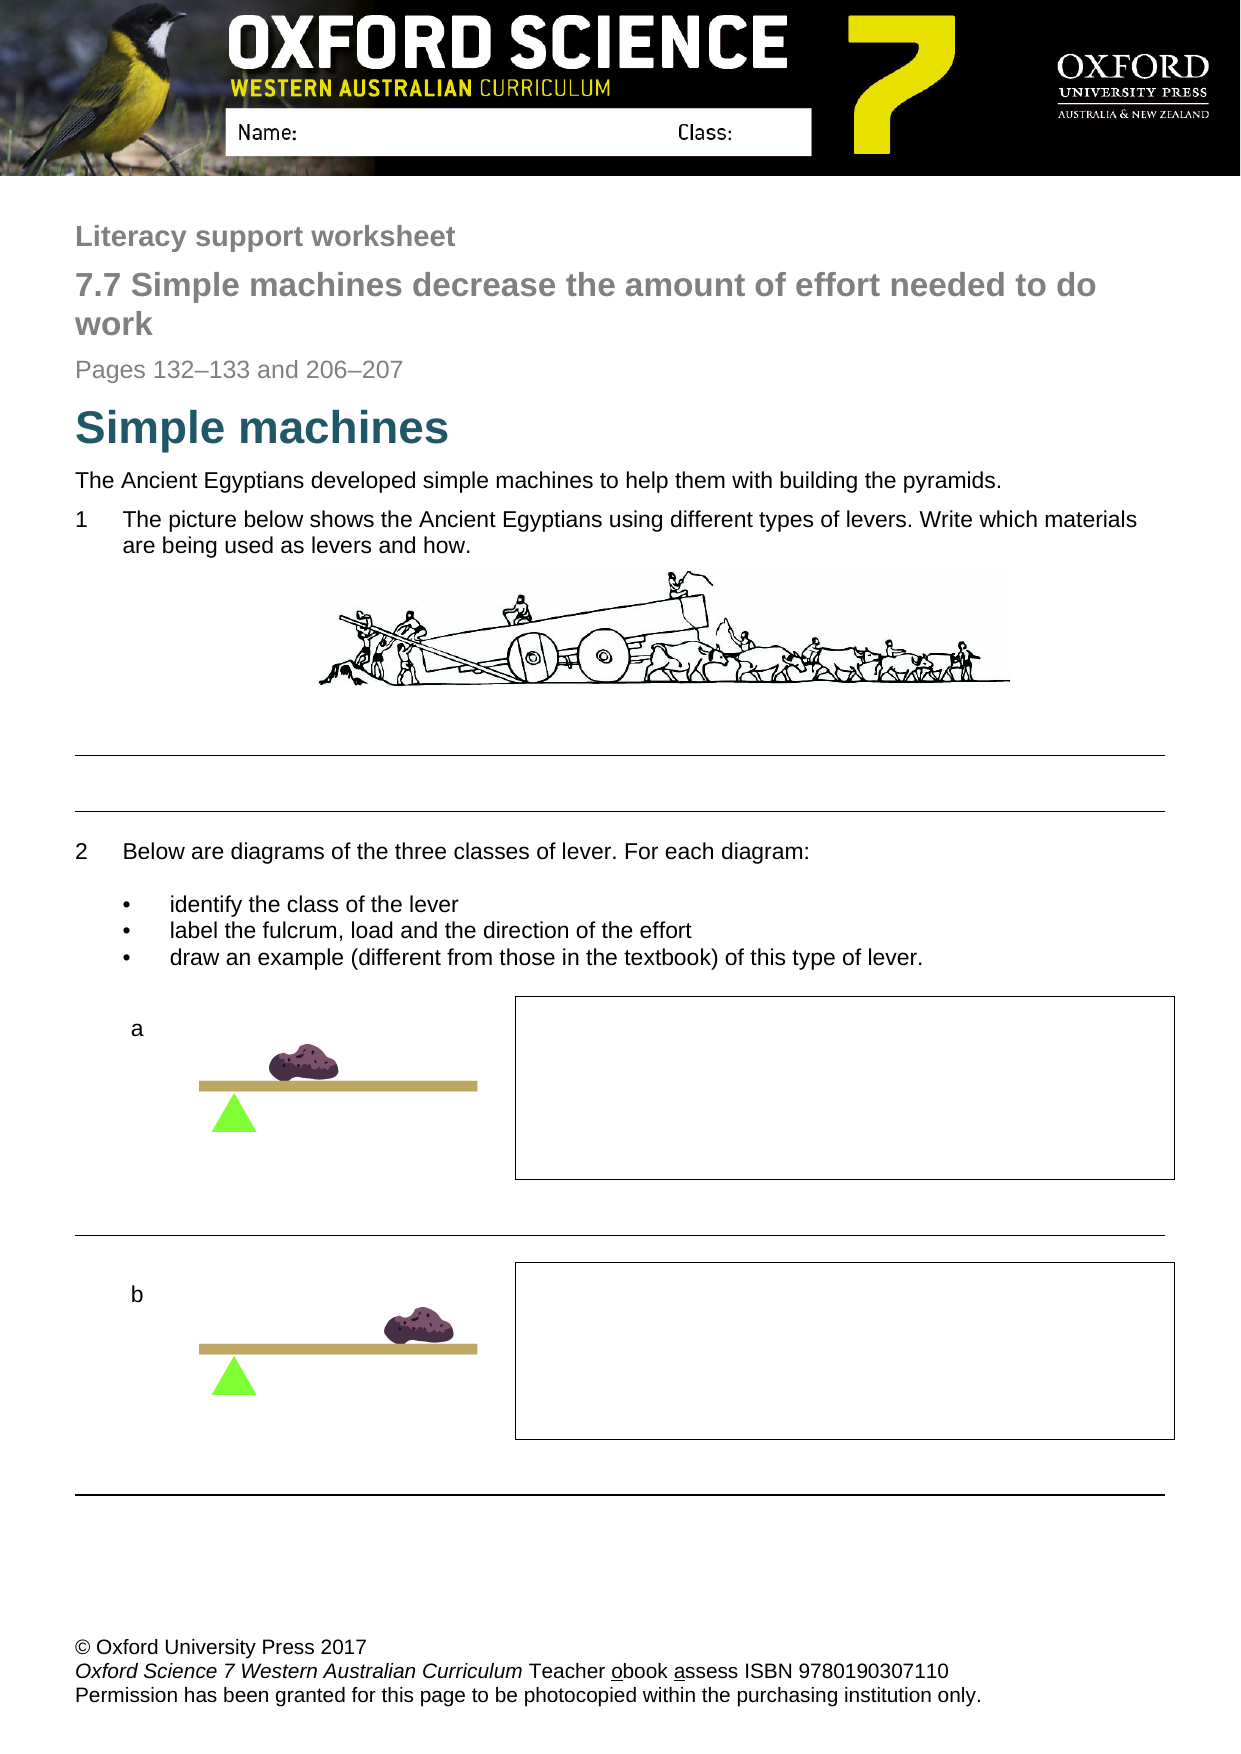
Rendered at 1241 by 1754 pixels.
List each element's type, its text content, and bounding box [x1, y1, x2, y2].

picture [0, 0, 1241, 176]
text The Ancient Egyptians developed simple machines to help them with building the pyramids. [75, 467, 1165, 493]
picture [199, 1044, 478, 1132]
text 7.7 Simple machines decrease the amount of effort needed to do work [75, 265, 1165, 342]
text Simple machines [75, 400, 1165, 453]
list 1 The picture below shows the Ancient Egyptians using different types of levers. Write which materials are being used as levers and how. [75, 506, 1165, 558]
table_header [516, 1263, 1174, 1439]
picture [318, 571, 1011, 686]
table_header [516, 997, 1174, 1179]
picture [199, 1307, 478, 1395]
table_header a [113, 996, 161, 1179]
text Pages 132–133 and 206–207 [75, 355, 1165, 383]
table_header b [113, 1262, 161, 1439]
list • label the fulcrum, load and the direction of the effort [122, 917, 1165, 943]
list • identify the class of the lever [122, 891, 1165, 917]
table_header [161, 996, 515, 1179]
list 2 Below are diagrams of the three classes of lever. For each diagram: [75, 838, 1165, 864]
table_header [161, 1262, 515, 1439]
text Literacy support worksheet [75, 219, 1165, 253]
list • draw an example (different from those in the textbook) of this type of lever. [122, 943, 1165, 970]
